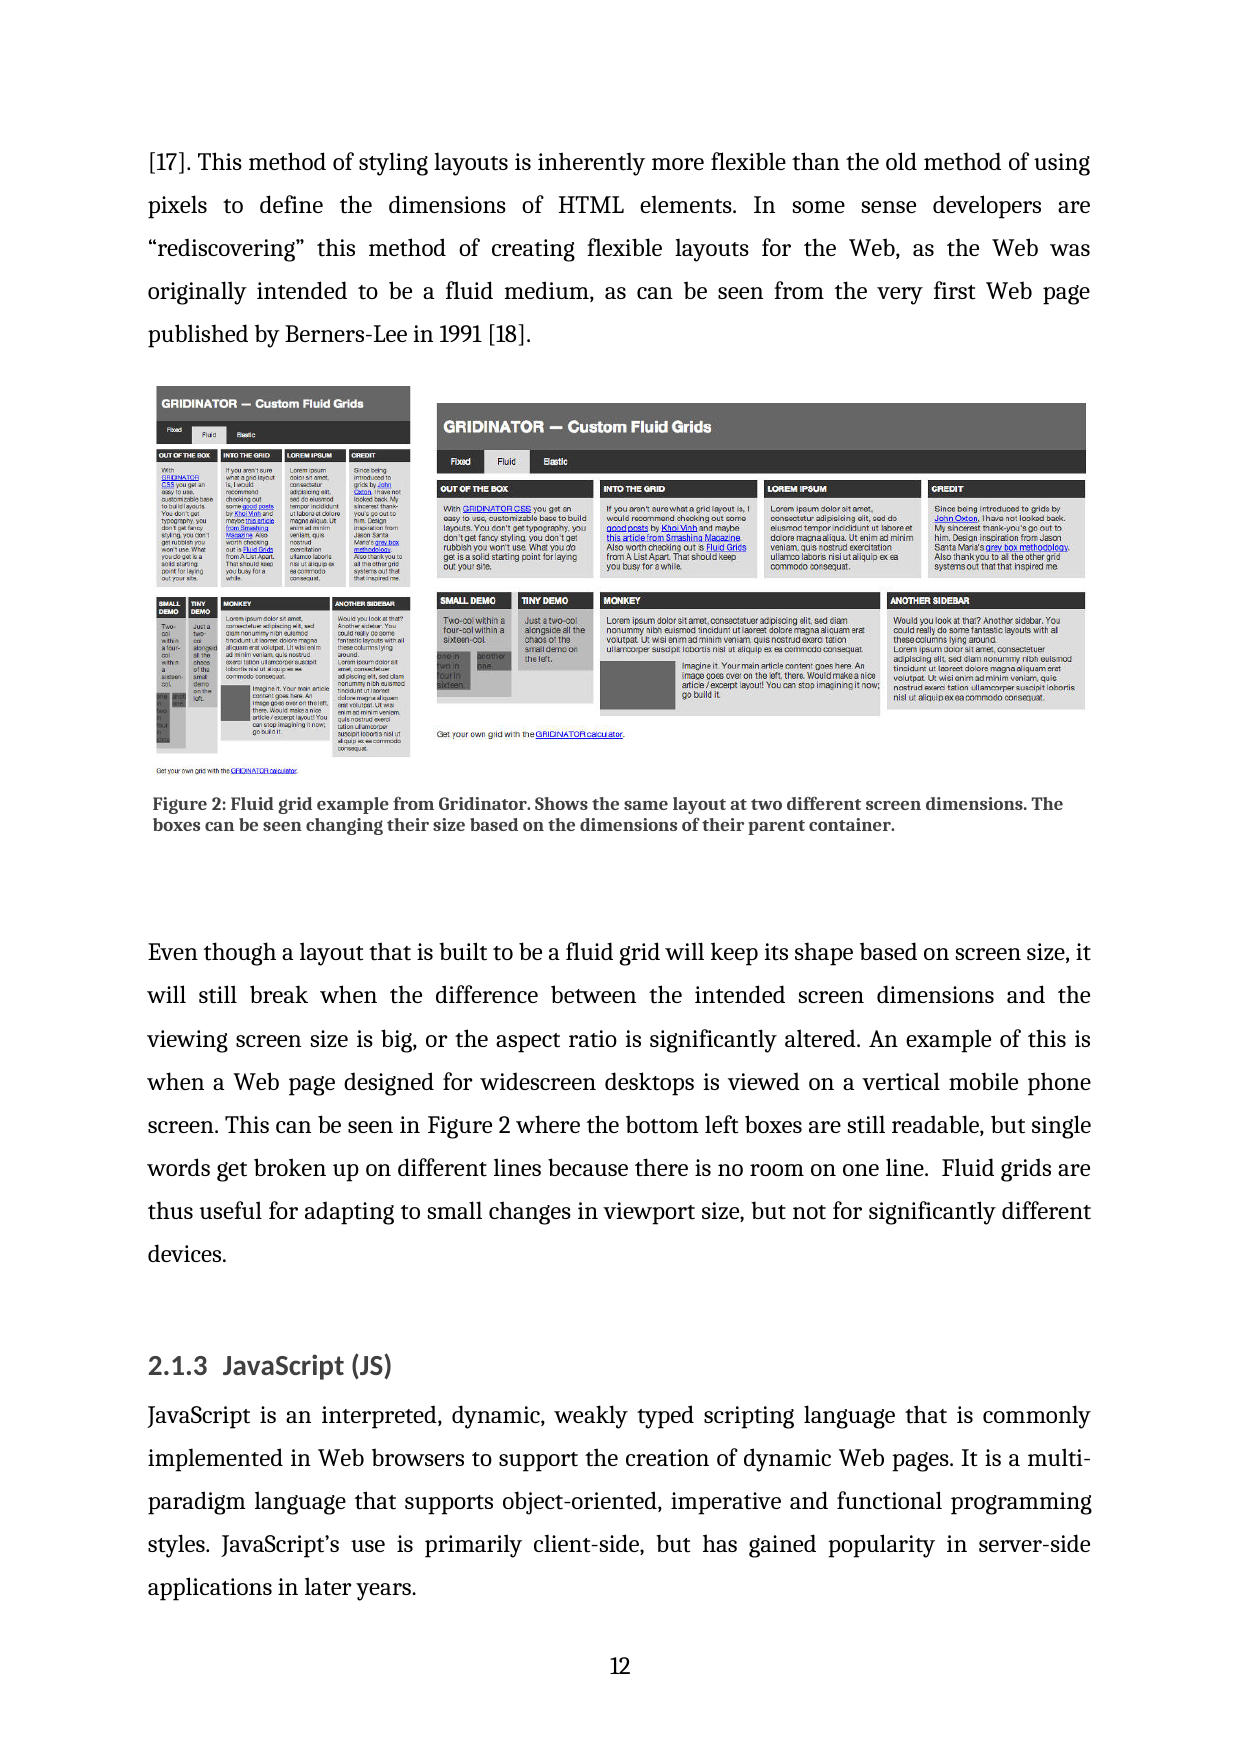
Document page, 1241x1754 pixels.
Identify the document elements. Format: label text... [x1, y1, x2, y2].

text Even though a layout that is built to be a fluid grid will keep its shape based on screen size, it will still break when the difference between the intended screen dimensions and the viewing screen size is big, or the aspect ratio is significantly altered. An example of this is when a Web page designed for widescreen desktops is viewed on a vertical mobile phone screen. This can be seen in Figure 2 where the bottom left boxes are still readable, but single words get broken up on different lines because there is no room on one line. Fluid grids are thus useful for adapting to small changes in viewport size, but not for significantly different devices. [148, 938, 1092, 1269]
picture [433, 403, 1088, 743]
subtitle JavaScript (JS) [148, 1347, 1092, 1383]
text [148, 148, 1092, 349]
picture [152, 386, 415, 784]
text JavaScript is an interpreted, dynamic, weakly typed scripting language that is commonly implemented in Web browsers to support the creation of dynamic Web pages. It is a multi-paradigm language that supports object-oriented, imperative and functional programming styles. JavaScript’s use is primarily client-side, but has gained popularity in server-side applications in later years. [148, 1401, 1092, 1602]
